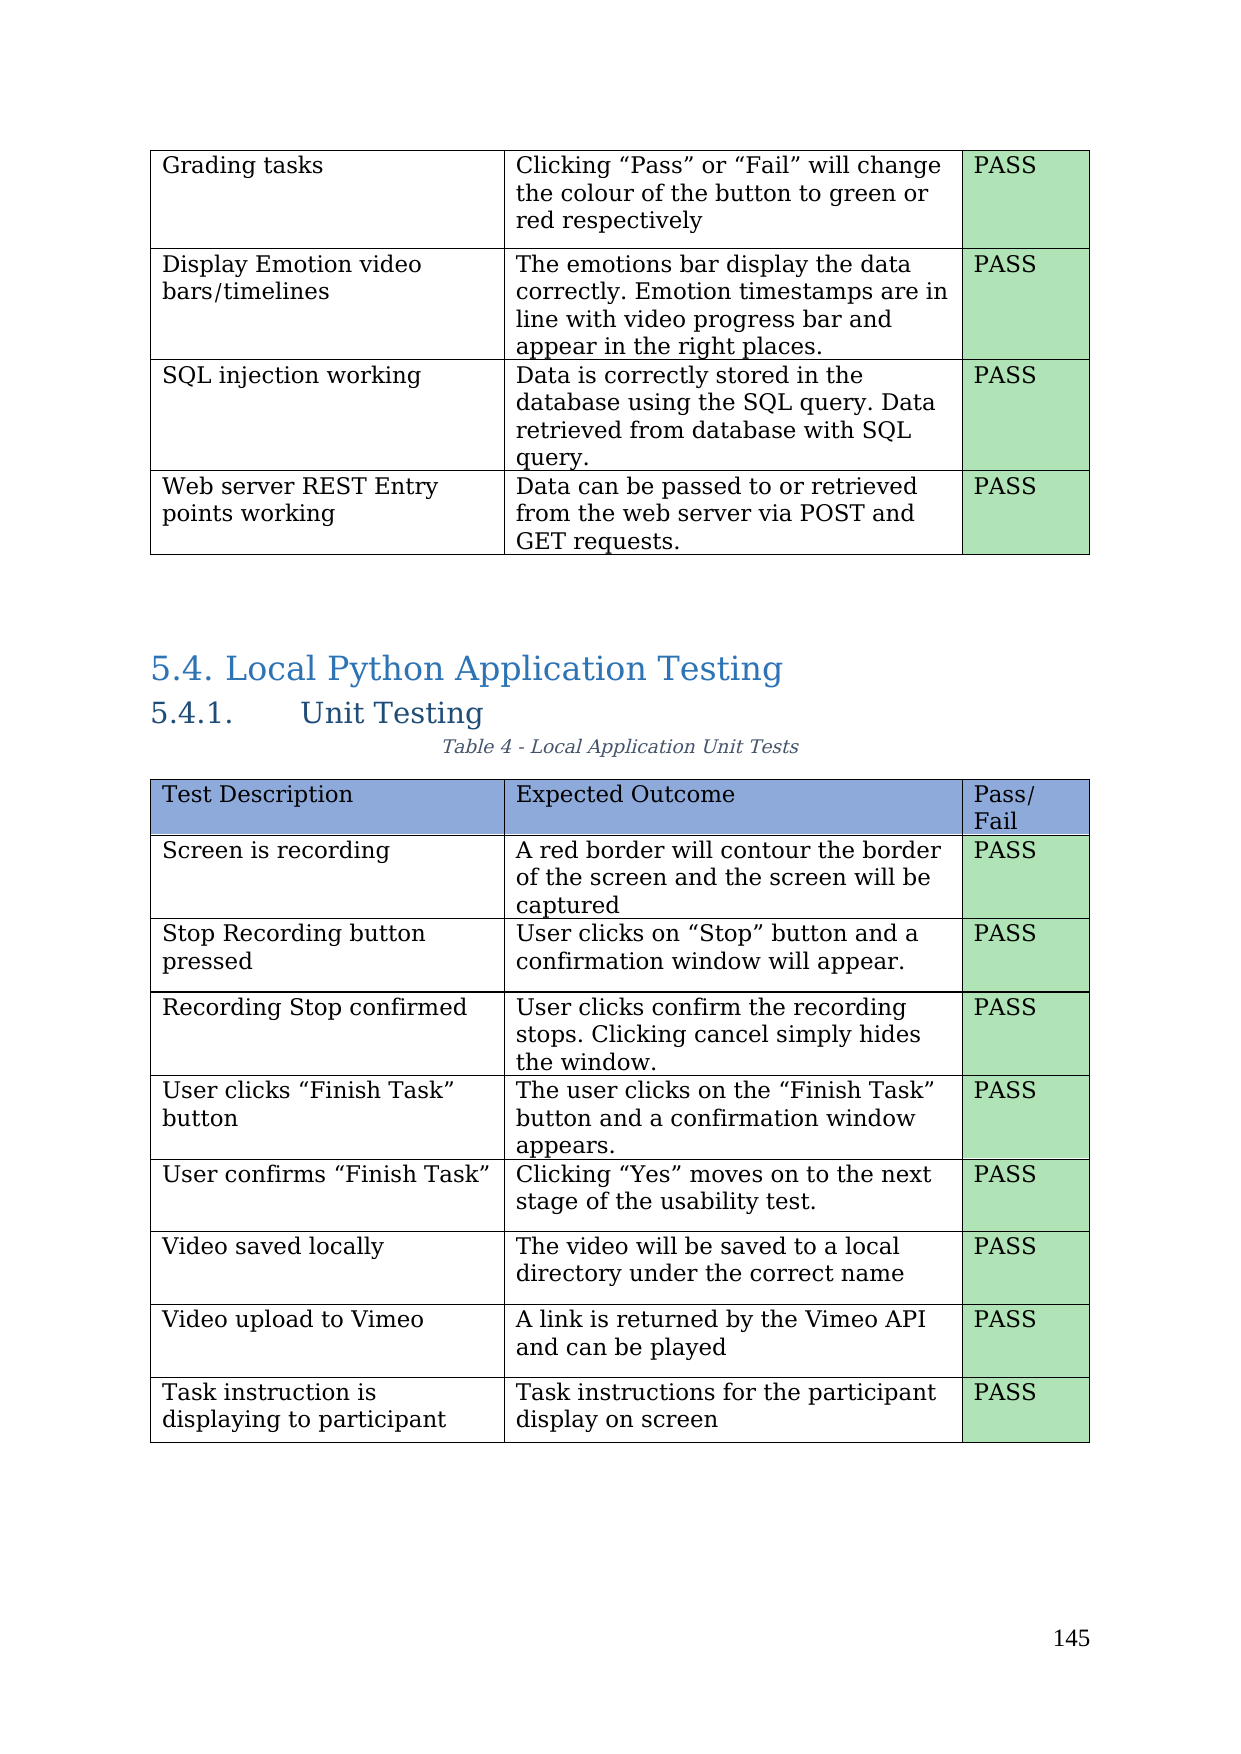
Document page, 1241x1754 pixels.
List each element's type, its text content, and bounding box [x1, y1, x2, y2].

table_cell The emotions bar display the data correctly. Emotion timestamps are in line with video progress bar and appear in the right places. [505, 249, 962, 359]
table_cell The user clicks on the “Finish Task” button and a confirmation window appears. [505, 1076, 962, 1158]
table_cell A red border will contour the border of the screen and the screen will be captured [505, 836, 962, 918]
table_header Pass/Fail [963, 780, 1089, 834]
text Table 4 - Local Application Unit Tests [150, 735, 1090, 758]
table_cell PASS [963, 836, 1089, 918]
table_header Expected Outcome [505, 780, 962, 834]
table_cell Clicking “Yes” moves on to the next stage of the usability test. [505, 1160, 962, 1231]
table_cell A link is returned by the Vimeo API and can be played [505, 1305, 962, 1377]
table_cell PASS [963, 249, 1089, 359]
table_cell PASS [963, 1232, 1089, 1304]
table_cell PASS [963, 1076, 1089, 1158]
table_cell PASS [963, 993, 1089, 1075]
table_cell Video upload to Vimeo [151, 1305, 504, 1377]
table_cell Screen is recording [151, 836, 504, 918]
table_cell Video saved locally [151, 1232, 504, 1304]
table_cell User clicks confirm the recording stops. Clicking cancel simply hides the window. [505, 993, 962, 1075]
table_cell SQL injection working [151, 360, 504, 470]
table_header Test Description [151, 780, 504, 834]
table_cell Clicking “Pass” or “Fail” will change the colour of the button to green or red respectively [505, 151, 962, 248]
table_cell PASS [963, 1160, 1089, 1231]
table_cell Grading tasks [151, 151, 504, 248]
table_cell PASS [963, 151, 1089, 248]
table_cell PASS [963, 1378, 1089, 1442]
table_cell Web server REST Entry points working [151, 471, 504, 554]
table_cell Recording Stop confirmed [151, 993, 504, 1075]
table_cell PASS [963, 471, 1089, 554]
table_cell User confirms “Finish Task” [151, 1160, 504, 1231]
table_cell User clicks on “Stop” button and a confirmation window will appear. [505, 919, 962, 991]
table_cell Task instructions for the participant display on screen [505, 1378, 962, 1442]
table_cell User clicks “Finish Task” button [151, 1076, 504, 1158]
table_cell PASS [963, 1305, 1089, 1377]
table_cell Display Emotion video bars/timelines [151, 249, 504, 359]
table_cell Stop Recording button pressed [151, 919, 504, 991]
subtitle Unit Testing [150, 695, 1090, 730]
table_cell Data is correctly stored in the database using the SQL query. Data retrieved from database with SQL query. [505, 360, 962, 470]
table_cell Task instruction is displaying to participant [151, 1378, 504, 1442]
table_cell Data can be passed to or retrieved from the web server via POST and GET requests. [505, 471, 962, 554]
table_cell PASS [963, 360, 1089, 470]
table_cell PASS [963, 919, 1089, 991]
subtitle Local Python Application Testing [150, 648, 1090, 688]
table_cell The video will be saved to a local directory under the correct name [505, 1232, 962, 1304]
